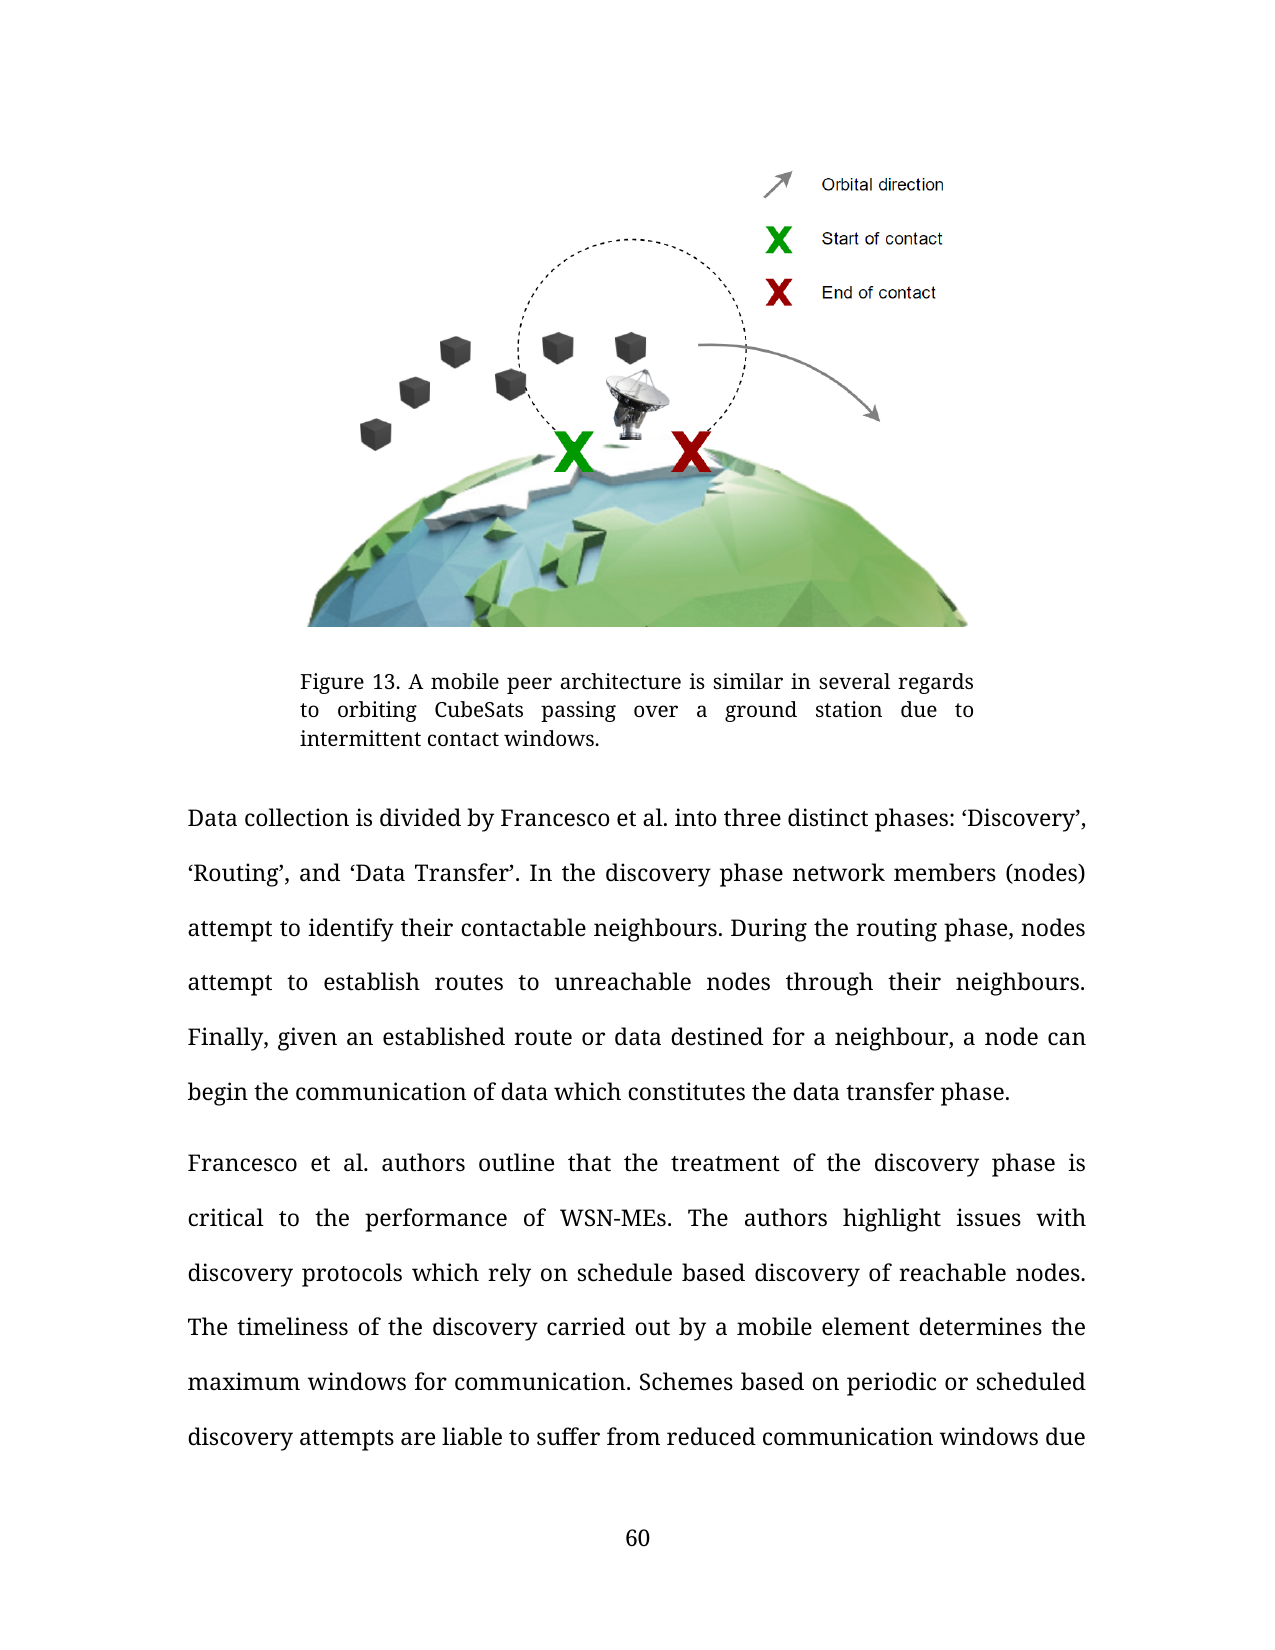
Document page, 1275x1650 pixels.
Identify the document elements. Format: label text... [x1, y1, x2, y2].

text Figure 13. A mobile peer architecture is similar in several regards to orbiting CubeSats passing over a ground station due to intermittent contact windows. [300, 667, 975, 752]
text Data collection is divided by Francesco et al. into three distinct phases: ‘Discovery’, ‘Routing’, and ‘Data Transfer’. In the discovery phase network members (nodes) attempt to identify their contactable neighbours. During the routing phase, nodes attempt to establish routes to unreachable nodes through their neighbours. Finally, given an established route or data destined for a neighbour, a node can begin the communication of data which constitutes the data transfer phase. [187, 802, 1087, 1107]
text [187, 1147, 1087, 1452]
picture [307, 149, 968, 627]
